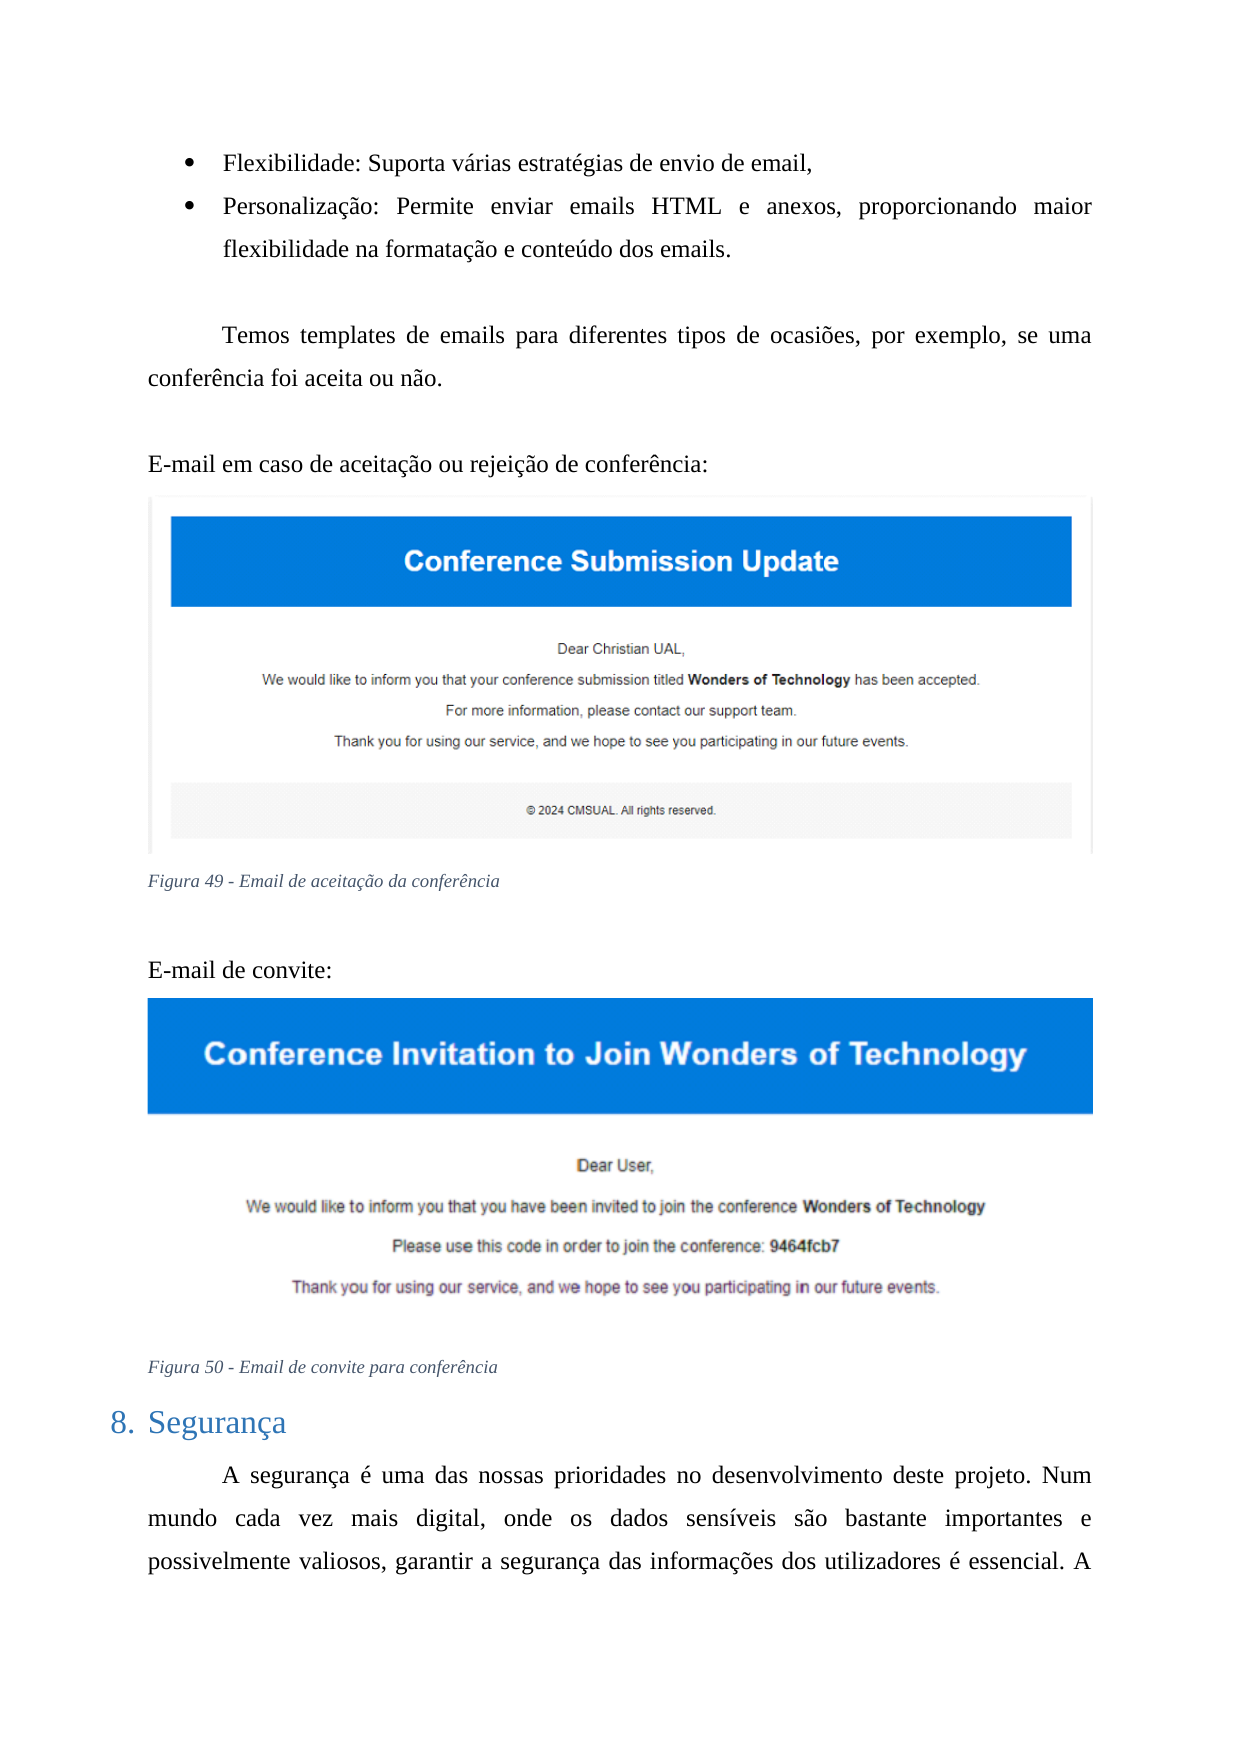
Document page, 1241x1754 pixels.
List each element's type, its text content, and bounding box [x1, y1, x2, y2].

text Figura 49 - Email de aceitação da conferência [148, 869, 1092, 891]
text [148, 1460, 1092, 1575]
list Flexibilidade: Suporta várias estratégias de envio de email, [185, 148, 1092, 176]
subtitle Segurança [110, 1403, 1092, 1441]
text Temos templates de emails para diferentes tipos de ocasiões, por exemplo, se uma conferência foi aceita ou não. [148, 320, 1092, 392]
text Figura 50 - Email de convite para conferência [148, 1356, 1092, 1378]
picture [147, 492, 1093, 856]
list Personalização: Permite enviar emails HTML e anexos, proporcionando maior flexibilidade na formatação e conteúdo dos emails. [185, 191, 1092, 263]
text E-mail em caso de aceitação ou rejeição de conferência: [148, 449, 1092, 478]
text E-mail de convite: [148, 955, 1092, 984]
picture [147, 998, 1093, 1356]
